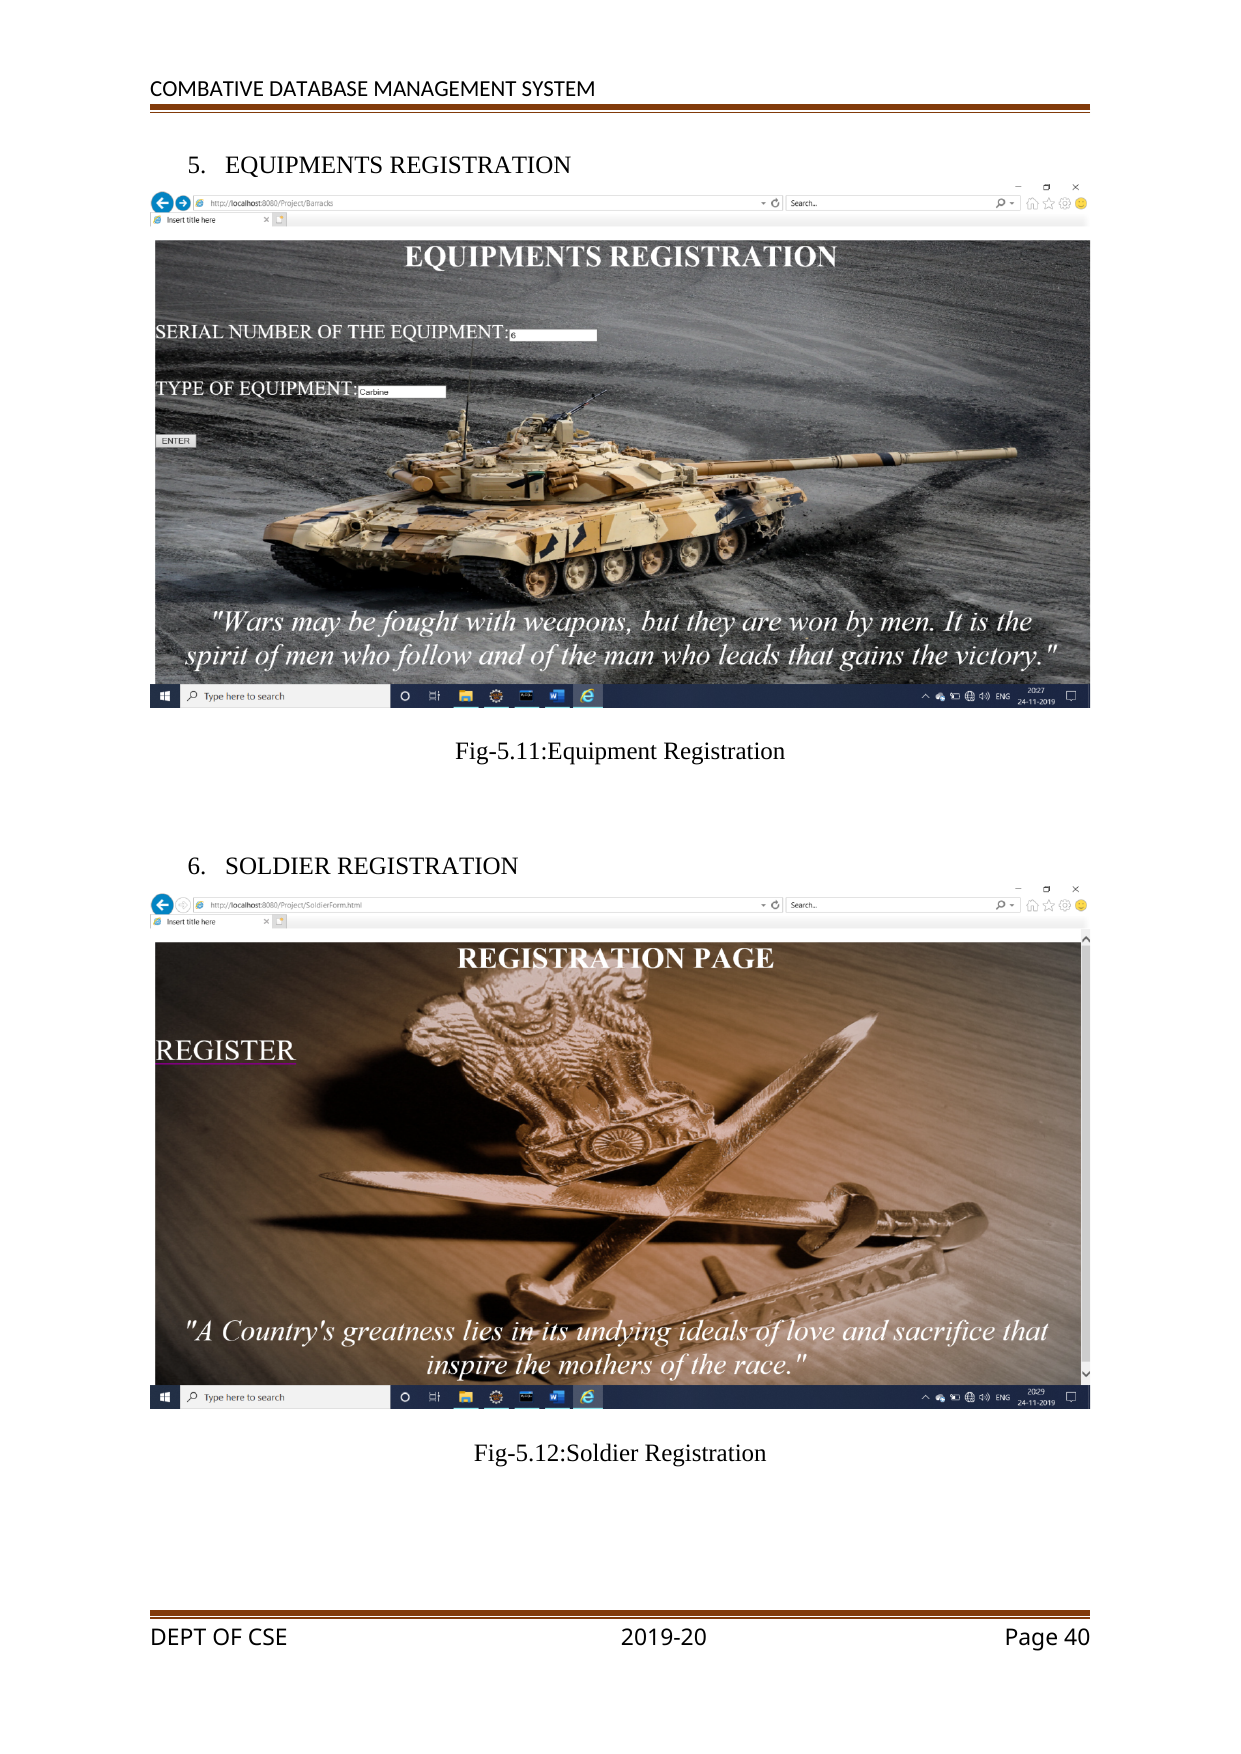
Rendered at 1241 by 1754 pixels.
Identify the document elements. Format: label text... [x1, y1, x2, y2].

list SOLDIER REGISTRATION [187, 851, 1090, 880]
picture [150, 178, 1091, 708]
list EQUIPMENTS REGISTRATION [187, 150, 1090, 178]
picture [150, 880, 1091, 1409]
text Fig-5.12:Soldier Registration [150, 1438, 1090, 1466]
text Fig-5.11:Equipment Registration [150, 736, 1090, 765]
